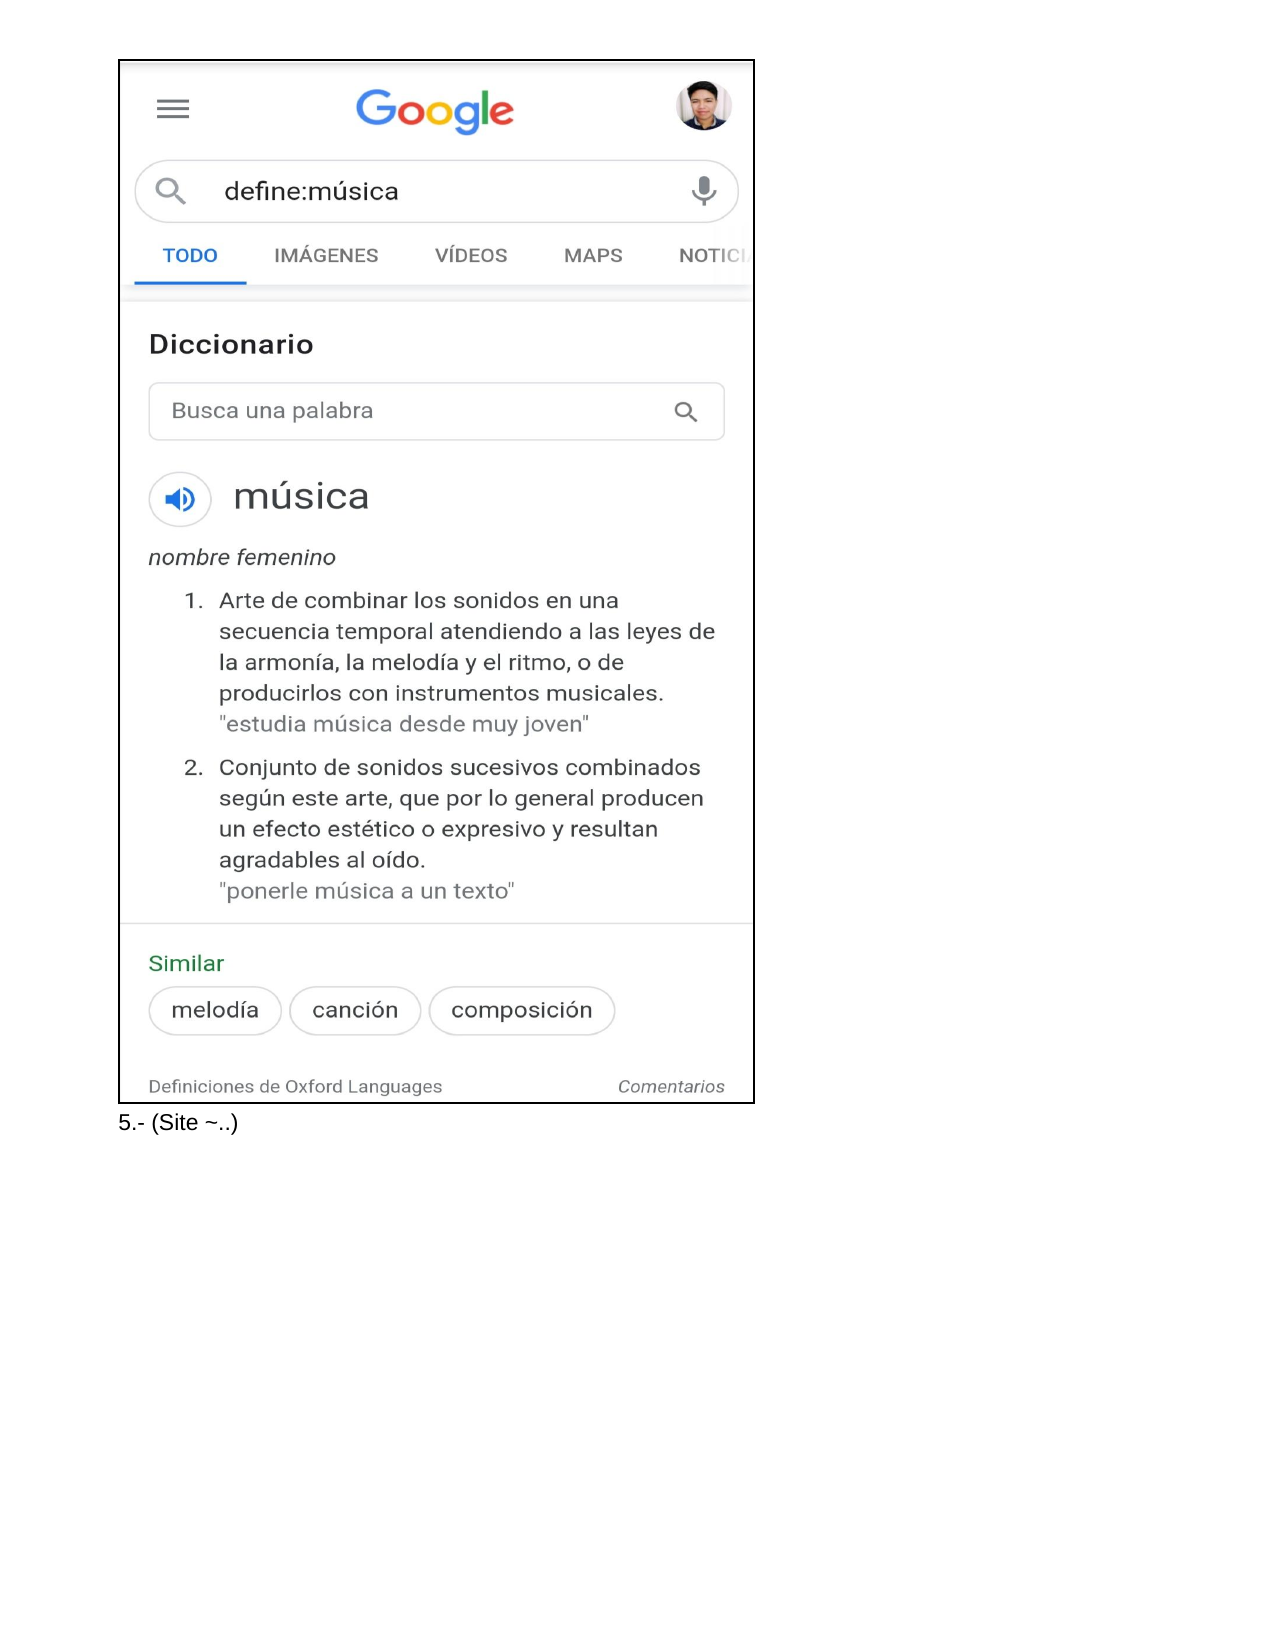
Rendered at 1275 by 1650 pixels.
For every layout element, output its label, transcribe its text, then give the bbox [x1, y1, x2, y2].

picture [120, 61, 753, 1102]
text 5.- (Site ~..) [118, 1109, 1205, 1135]
